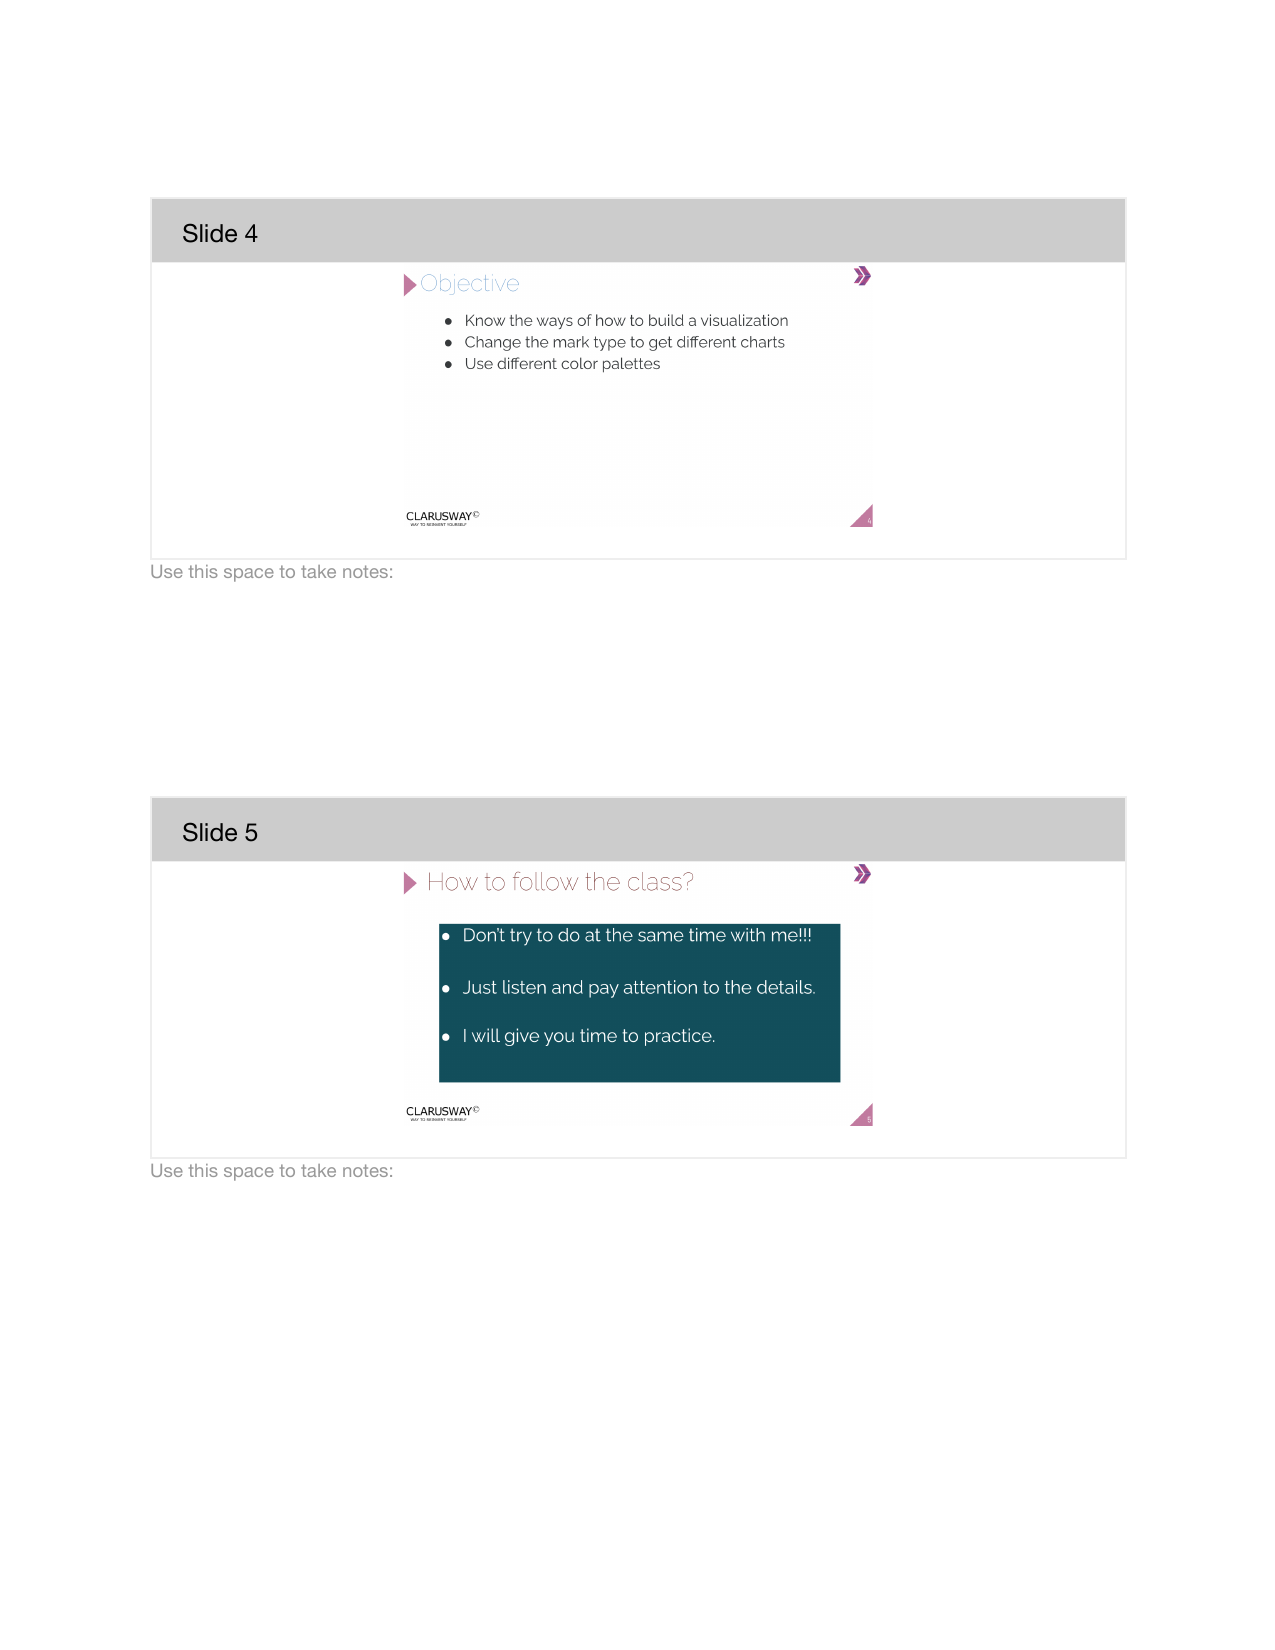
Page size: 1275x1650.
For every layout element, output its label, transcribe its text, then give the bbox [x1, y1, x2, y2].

table_header Slide 5 [152, 798, 1125, 861]
picture [403, 263, 873, 527]
picture [403, 862, 873, 1126]
text Use this space to take notes: [150, 1159, 1125, 1182]
text Use this space to take notes: [150, 560, 1125, 583]
table_header Slide 4 [152, 199, 1125, 262]
table_cell [152, 862, 1125, 1157]
table_cell [152, 263, 1125, 558]
